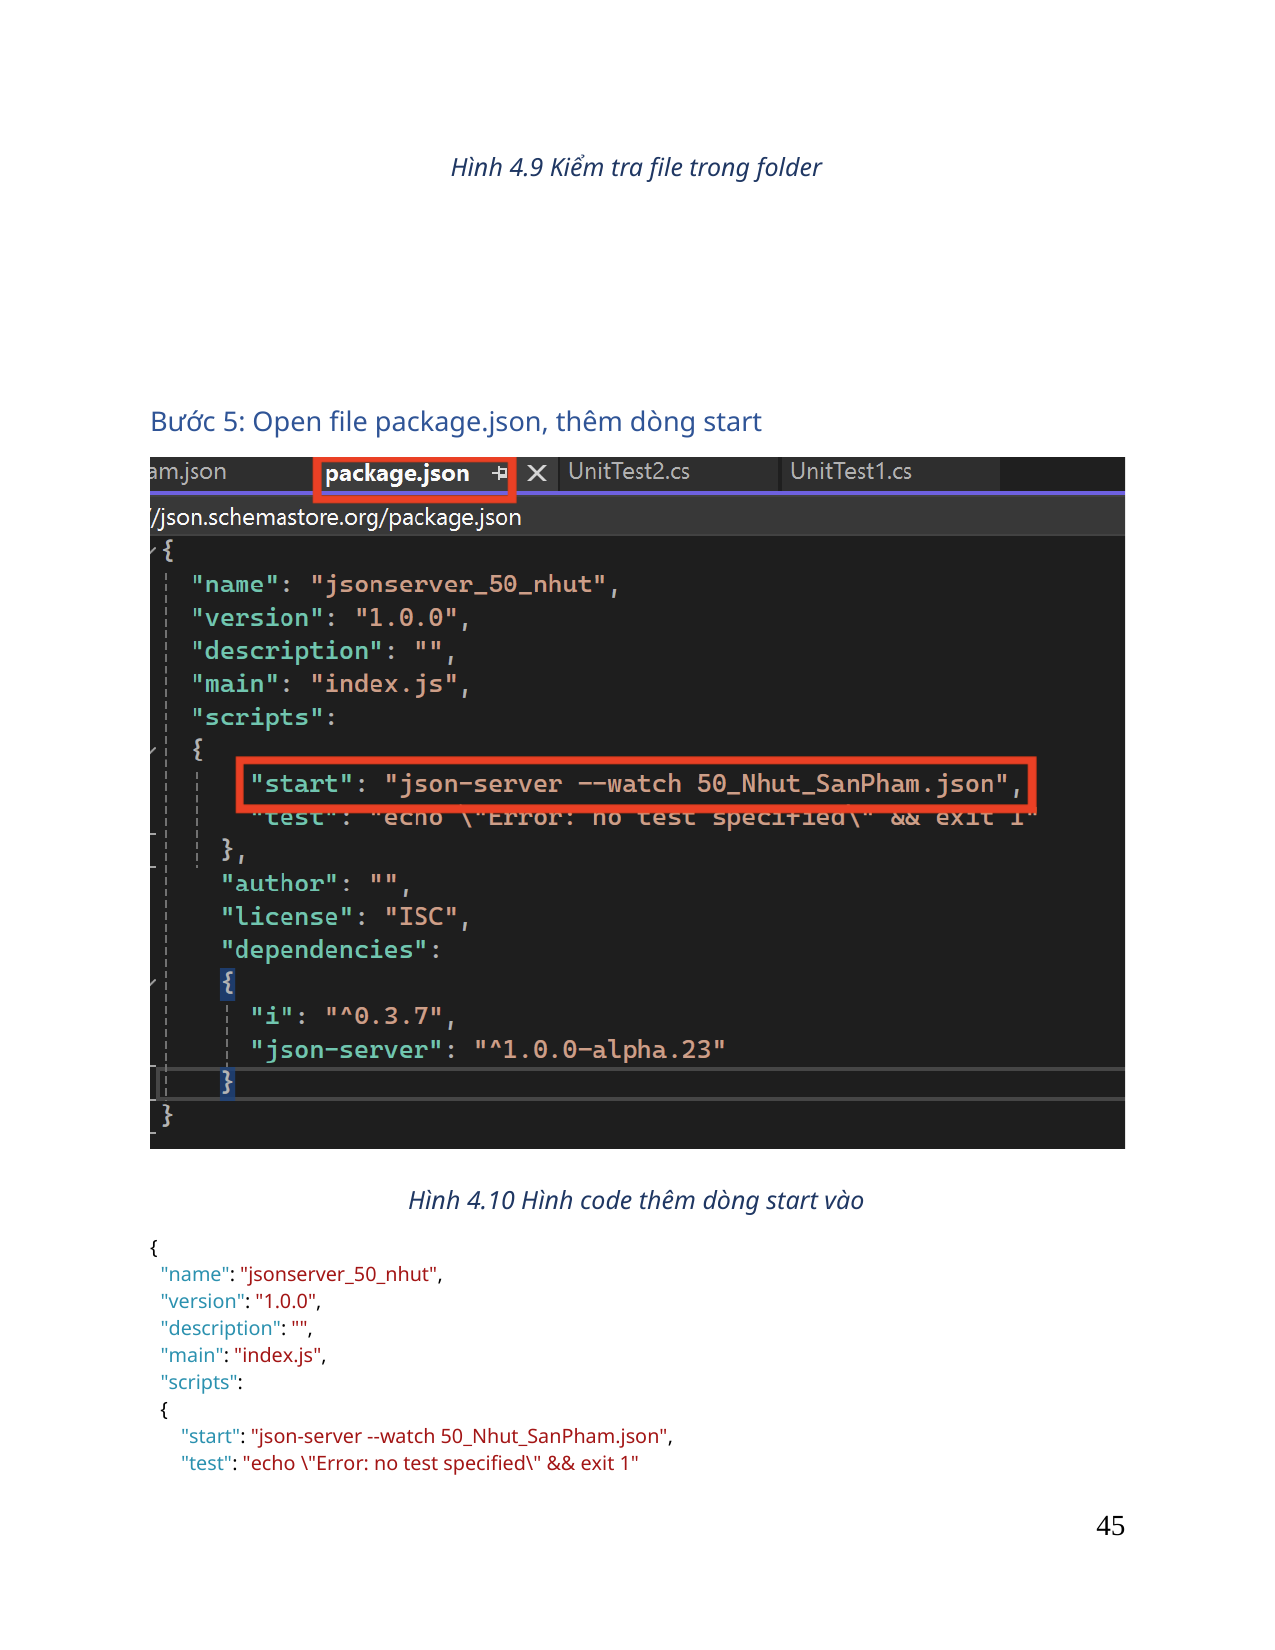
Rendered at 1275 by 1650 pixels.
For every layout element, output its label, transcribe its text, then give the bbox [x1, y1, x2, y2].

text "main": "index.js", [150, 1341, 1125, 1368]
text "scripts": [150, 1368, 1125, 1395]
subtitle Bước 5: Open file package.json, thêm dòng start [150, 402, 1125, 439]
subtitle Hình 4.10 Hình code thêm dòng start vào [150, 1182, 1125, 1216]
text "version": "1.0.0", [150, 1287, 1125, 1314]
text "test": "echo \"Error: no test specified\" && exit 1" [150, 1449, 1125, 1476]
text "description": "", [150, 1314, 1125, 1341]
text "name": "jsonserver_50_nhut", [150, 1260, 1125, 1287]
subtitle Hình 4.9 Kiểm tra file trong folder [150, 150, 1125, 184]
text "start": "json-server --watch 50_Nhut_SanPham.json", [150, 1422, 1125, 1449]
text { [150, 1233, 1125, 1260]
picture [150, 457, 1125, 1149]
text { [150, 1395, 1125, 1422]
